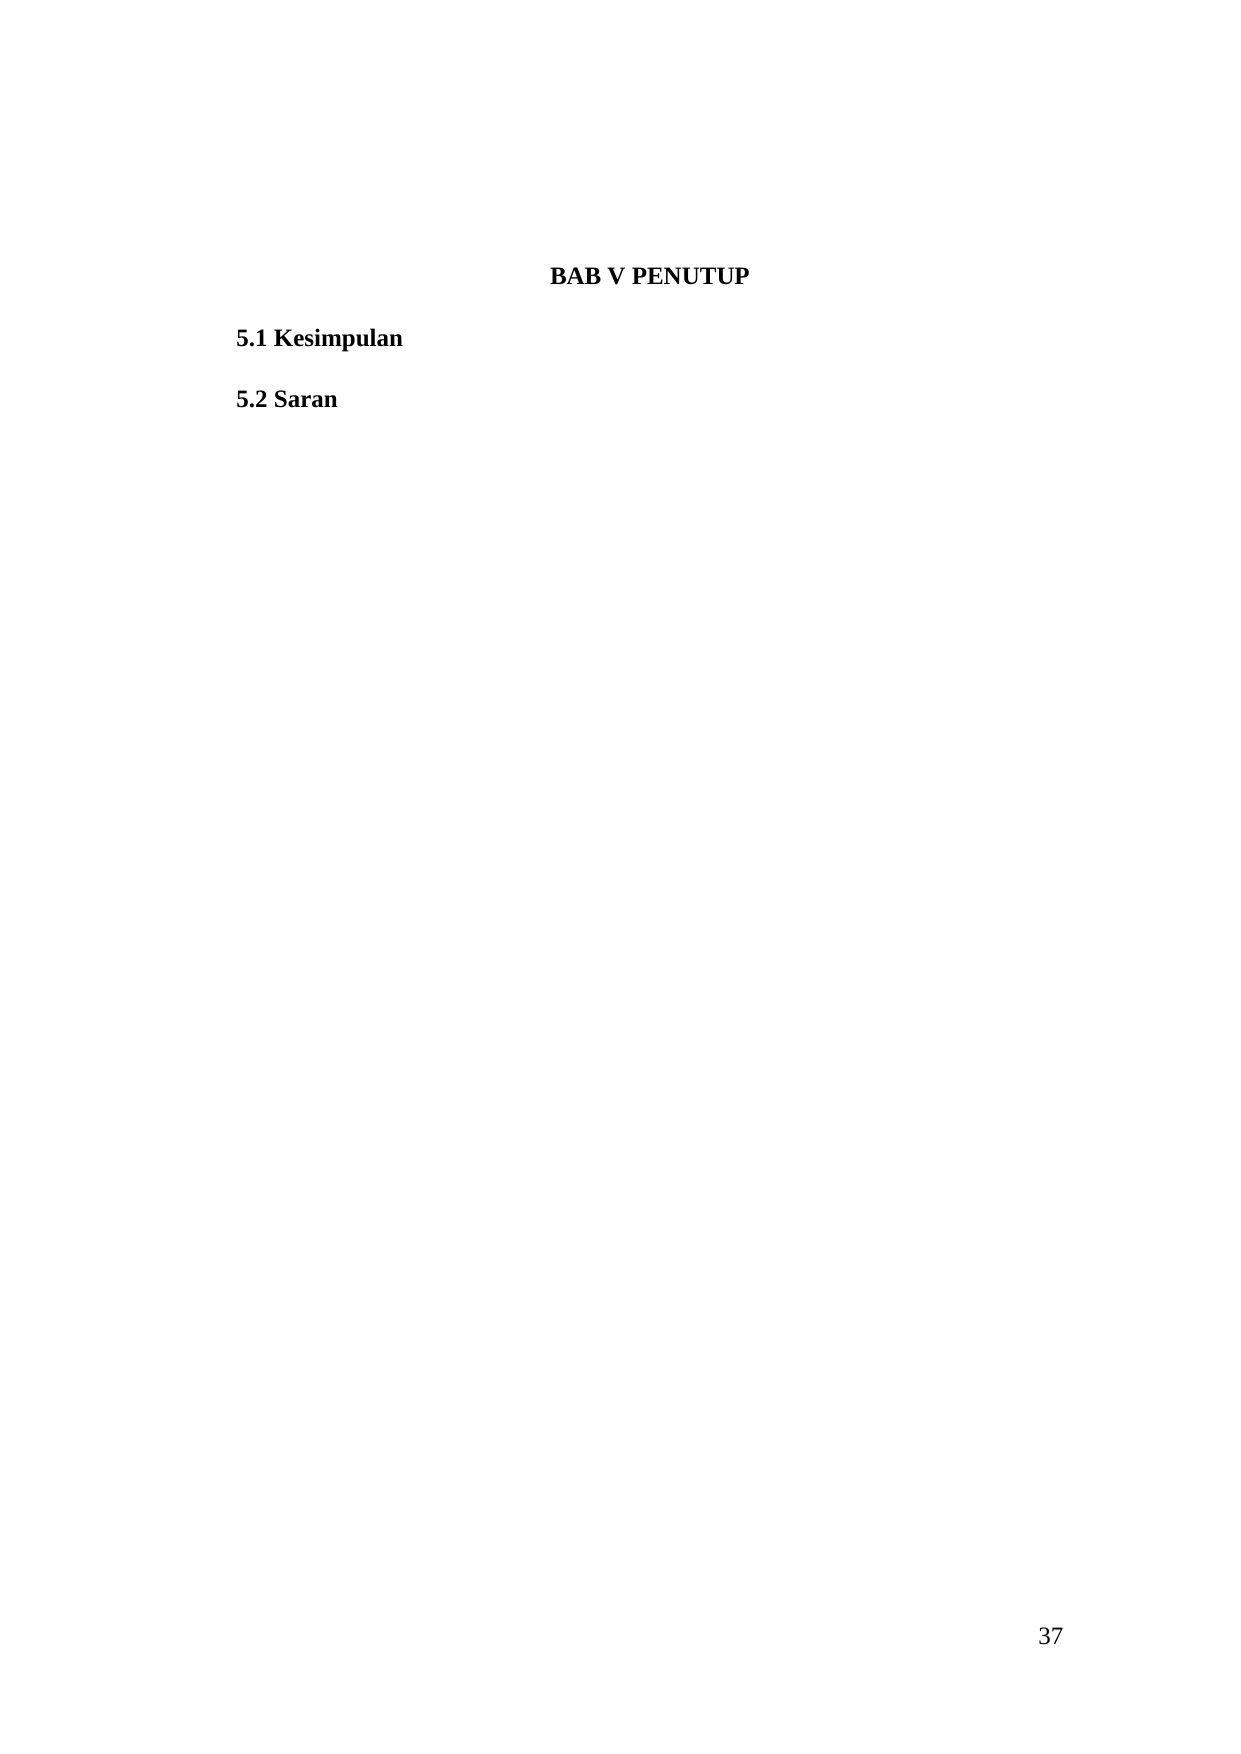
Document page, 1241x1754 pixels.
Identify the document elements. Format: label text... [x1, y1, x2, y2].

subtitle 5.2 Saran [236, 384, 1063, 413]
subtitle 5.1 Kesimpulan [236, 323, 1063, 352]
subtitle BAB V PENUTUP [236, 261, 1063, 290]
